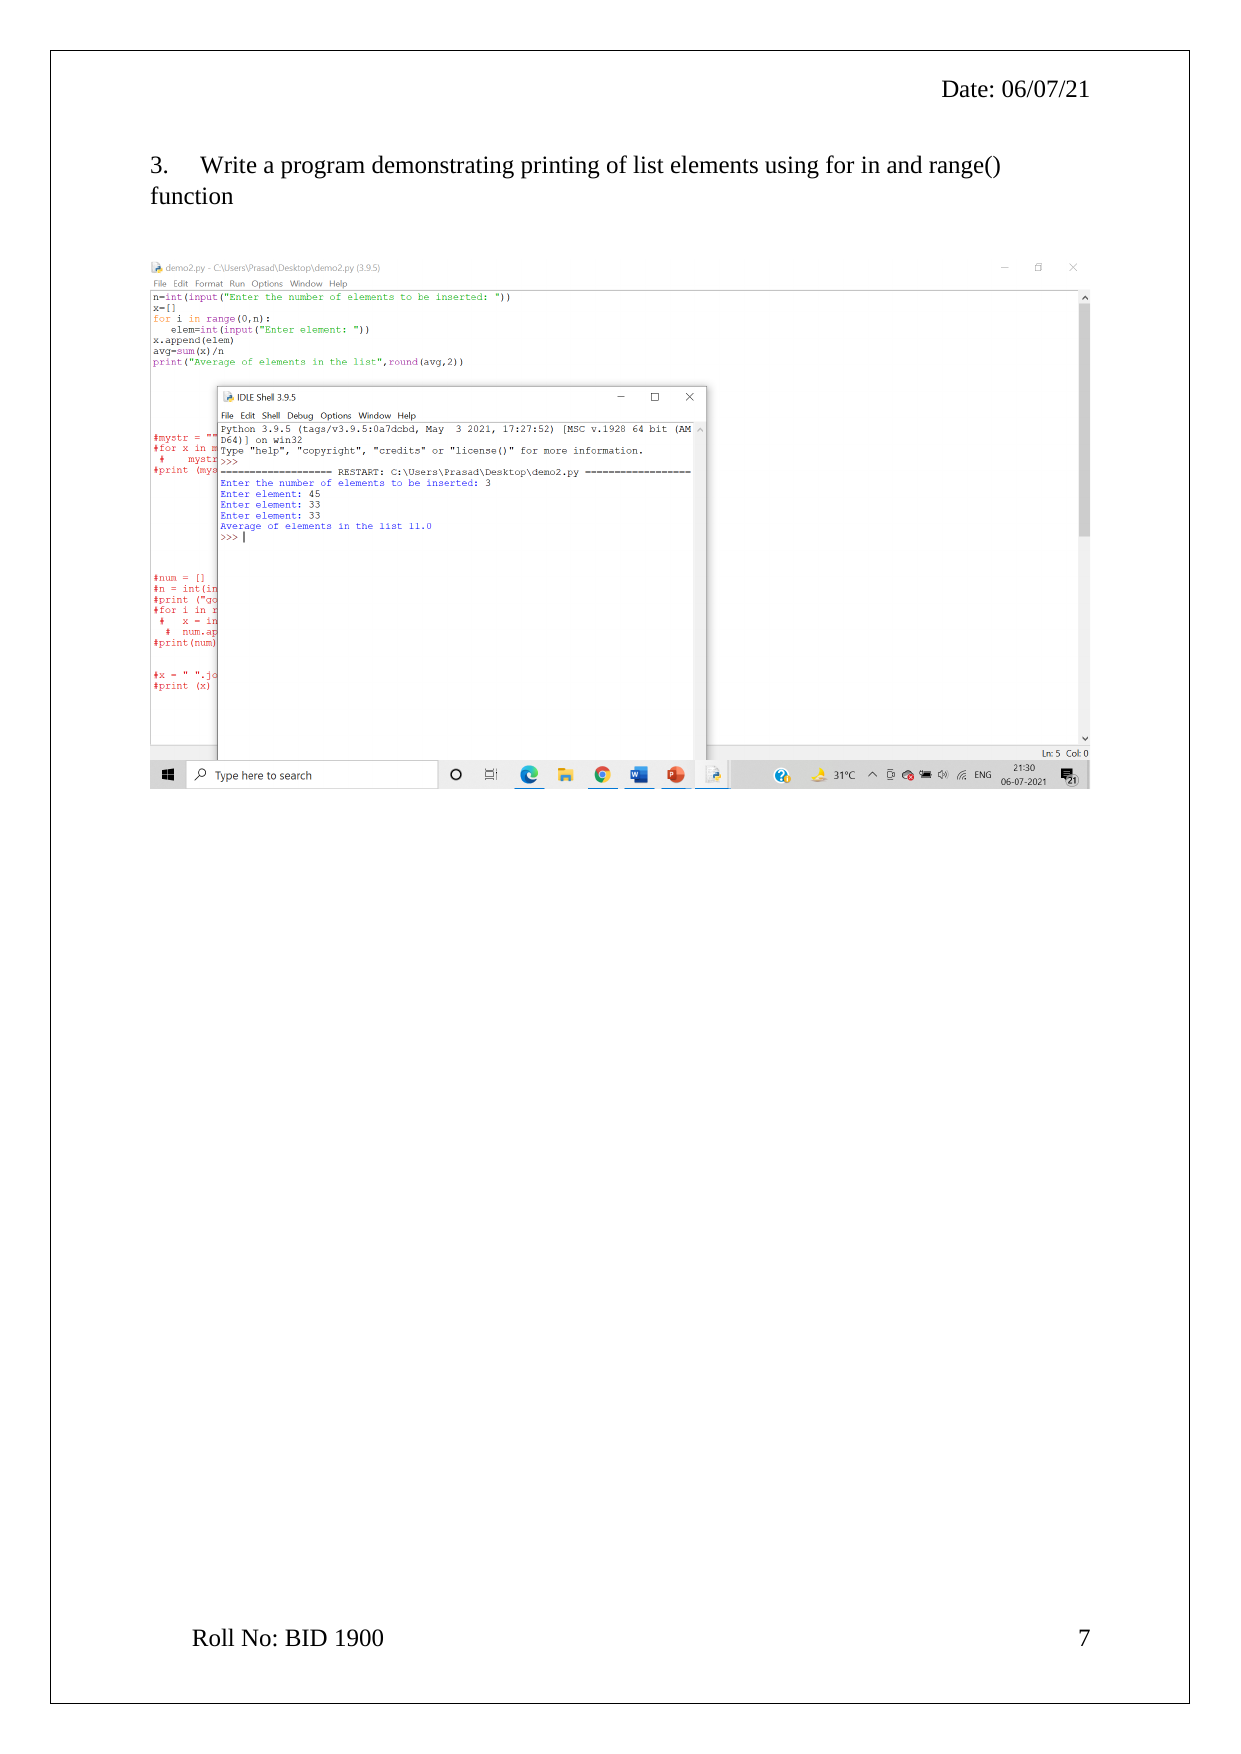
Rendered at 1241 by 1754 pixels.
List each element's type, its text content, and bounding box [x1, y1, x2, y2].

picture [150, 259, 1091, 789]
text 3. Write a program demonstrating printing of list elements using for in and range() function [150, 150, 1090, 210]
